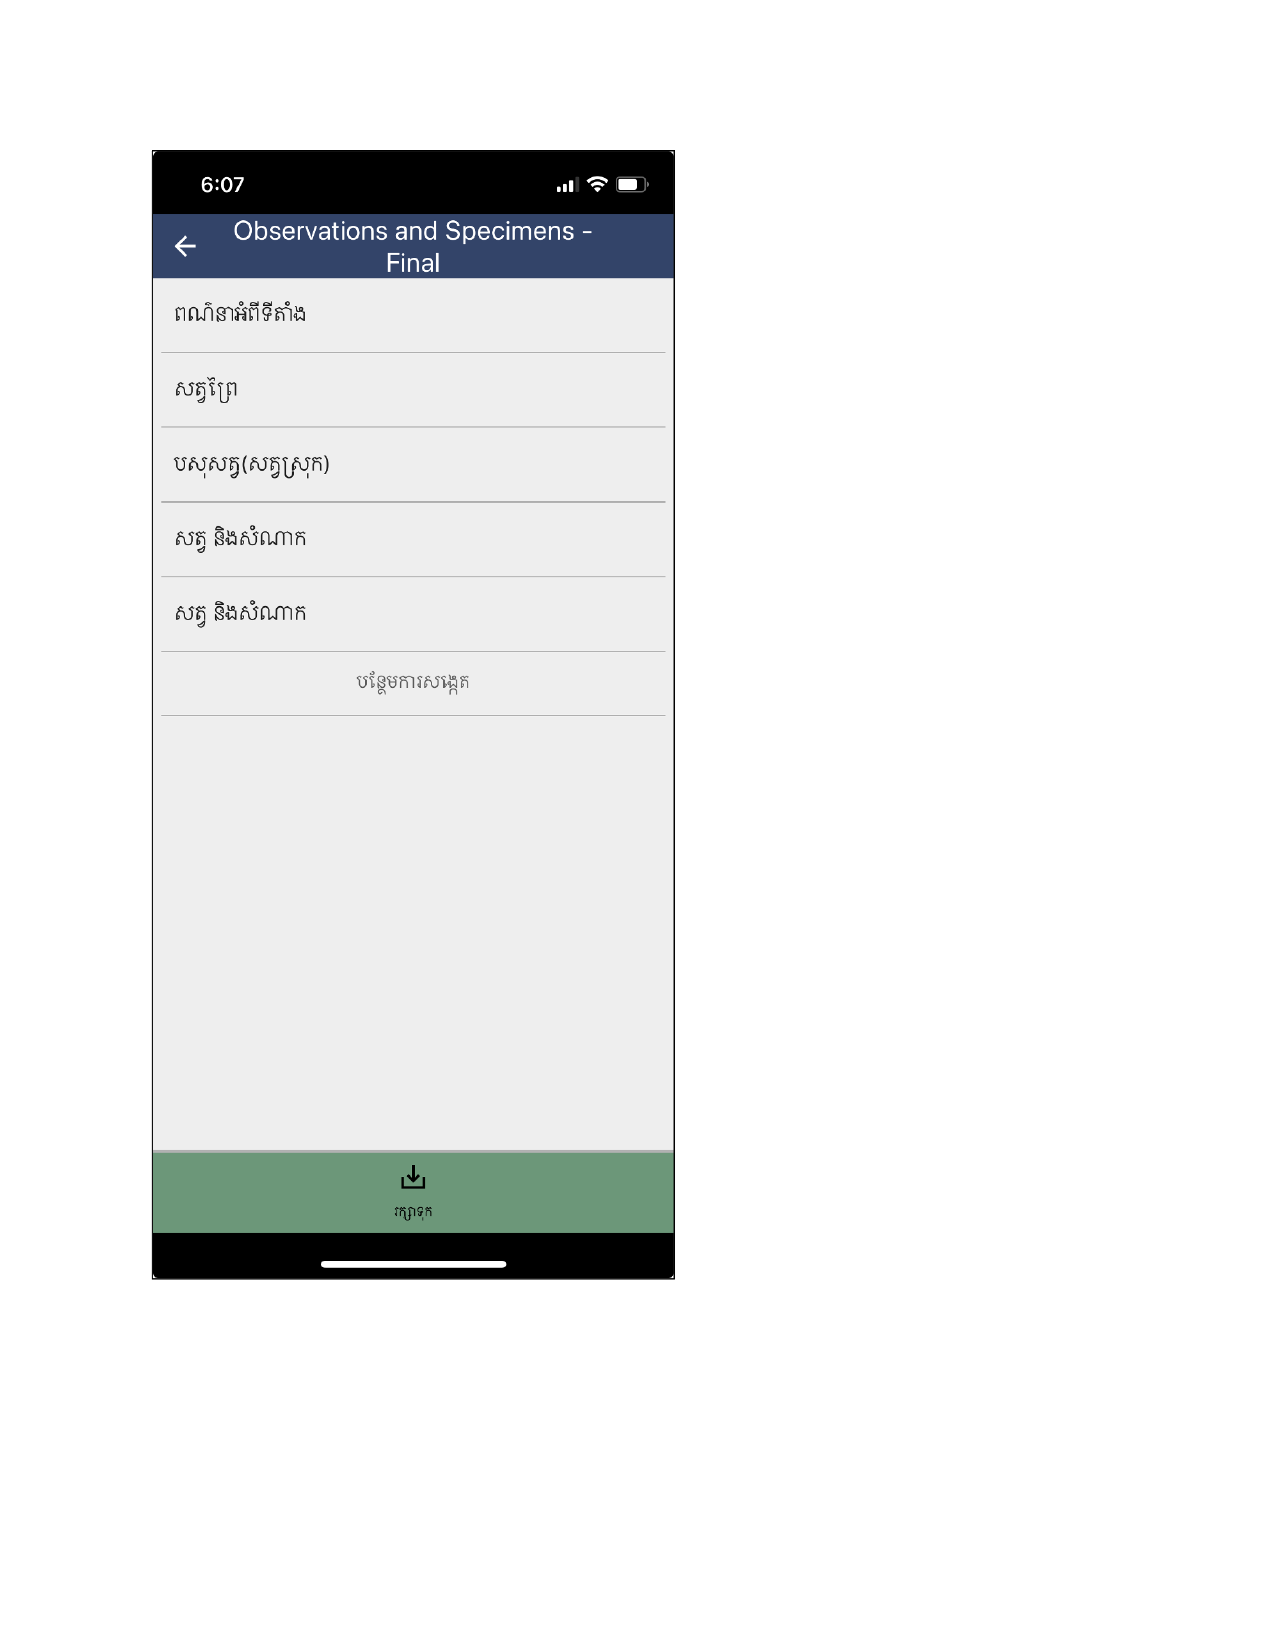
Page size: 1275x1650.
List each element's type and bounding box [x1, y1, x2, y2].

picture [150, 150, 675, 1280]
